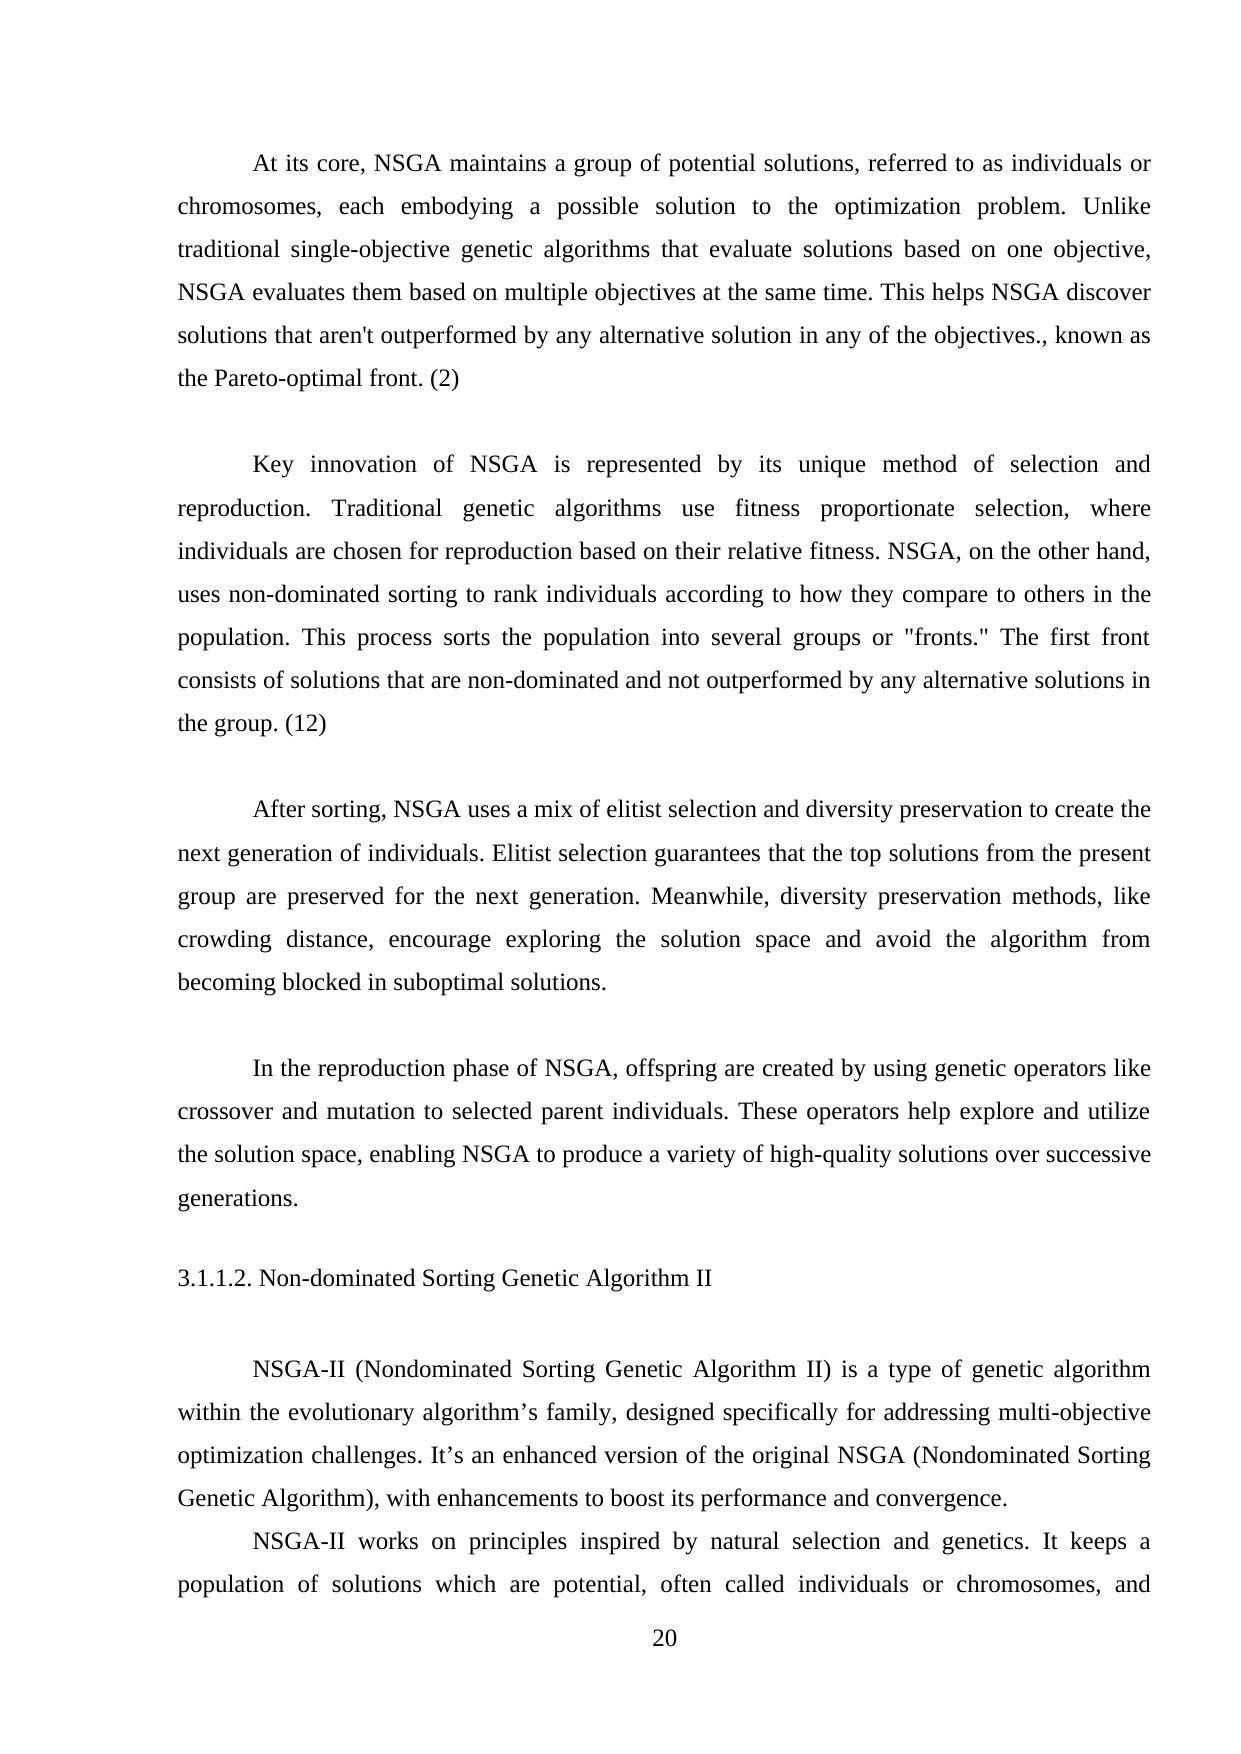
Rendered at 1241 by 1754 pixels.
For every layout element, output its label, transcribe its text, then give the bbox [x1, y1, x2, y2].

text At its core, NSGA maintains a group of potential solutions, referred to as individuals or chromosomes, each embodying a possible solution to the optimization problem. Unlike traditional single-objective genetic algorithms that evaluate solutions based on one objective, NSGA evaluates them based on multiple objectives at the same time. This helps NSGA discover solutions that aren't outperformed by any alternative solution in any of the objectives., known as the Pareto-optimal front. [177, 148, 1152, 392]
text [177, 1526, 1152, 1598]
text After sorting, NSGA uses a mix of elitist selection and diversity preservation to create the next generation of individuals. Elitist selection guarantees that the top solutions from the present group are preserved for the next generation. Meanwhile, diversity preservation methods, like crowding distance, encourage exploring the solution space and avoid the algorithm from becoming blocked in suboptimal solutions. [177, 794, 1152, 996]
text Key innovation of NSGA is represented by its unique method of selection and reproduction. Traditional genetic algorithms use fitness proportionate selection, where individuals are chosen for reproduction based on their relative fitness. NSGA, on the other hand, uses non-dominated sorting to rank individuals according to how they compare to others in the population. This process sorts the population into several groups or "fronts." The first front consists of solutions that are non-dominated and not outperformed by any alternative solutions in the group. [177, 449, 1152, 737]
text In the reproduction phase of NSGA, offspring are created by using genetic operators like crossover and mutation to selected parent individuals. These operators help explore and utilize the solution space, enabling NSGA to produce a variety of high-quality solutions over successive generations. [177, 1053, 1152, 1211]
subtitle 3.1.1.2. Non-dominated Sorting Genetic Algorithm II [177, 1263, 1152, 1292]
text NSGA-II (Nondominated Sorting Genetic Algorithm II) is a type of genetic algorithm within the evolutionary algorithm’s family, designed specifically for addressing multi-objective optimization challenges. It’s an enhanced version of the original NSGA (Nondominated Sorting Genetic Algorithm), with enhancements to boost its performance and convergence. [177, 1354, 1152, 1512]
